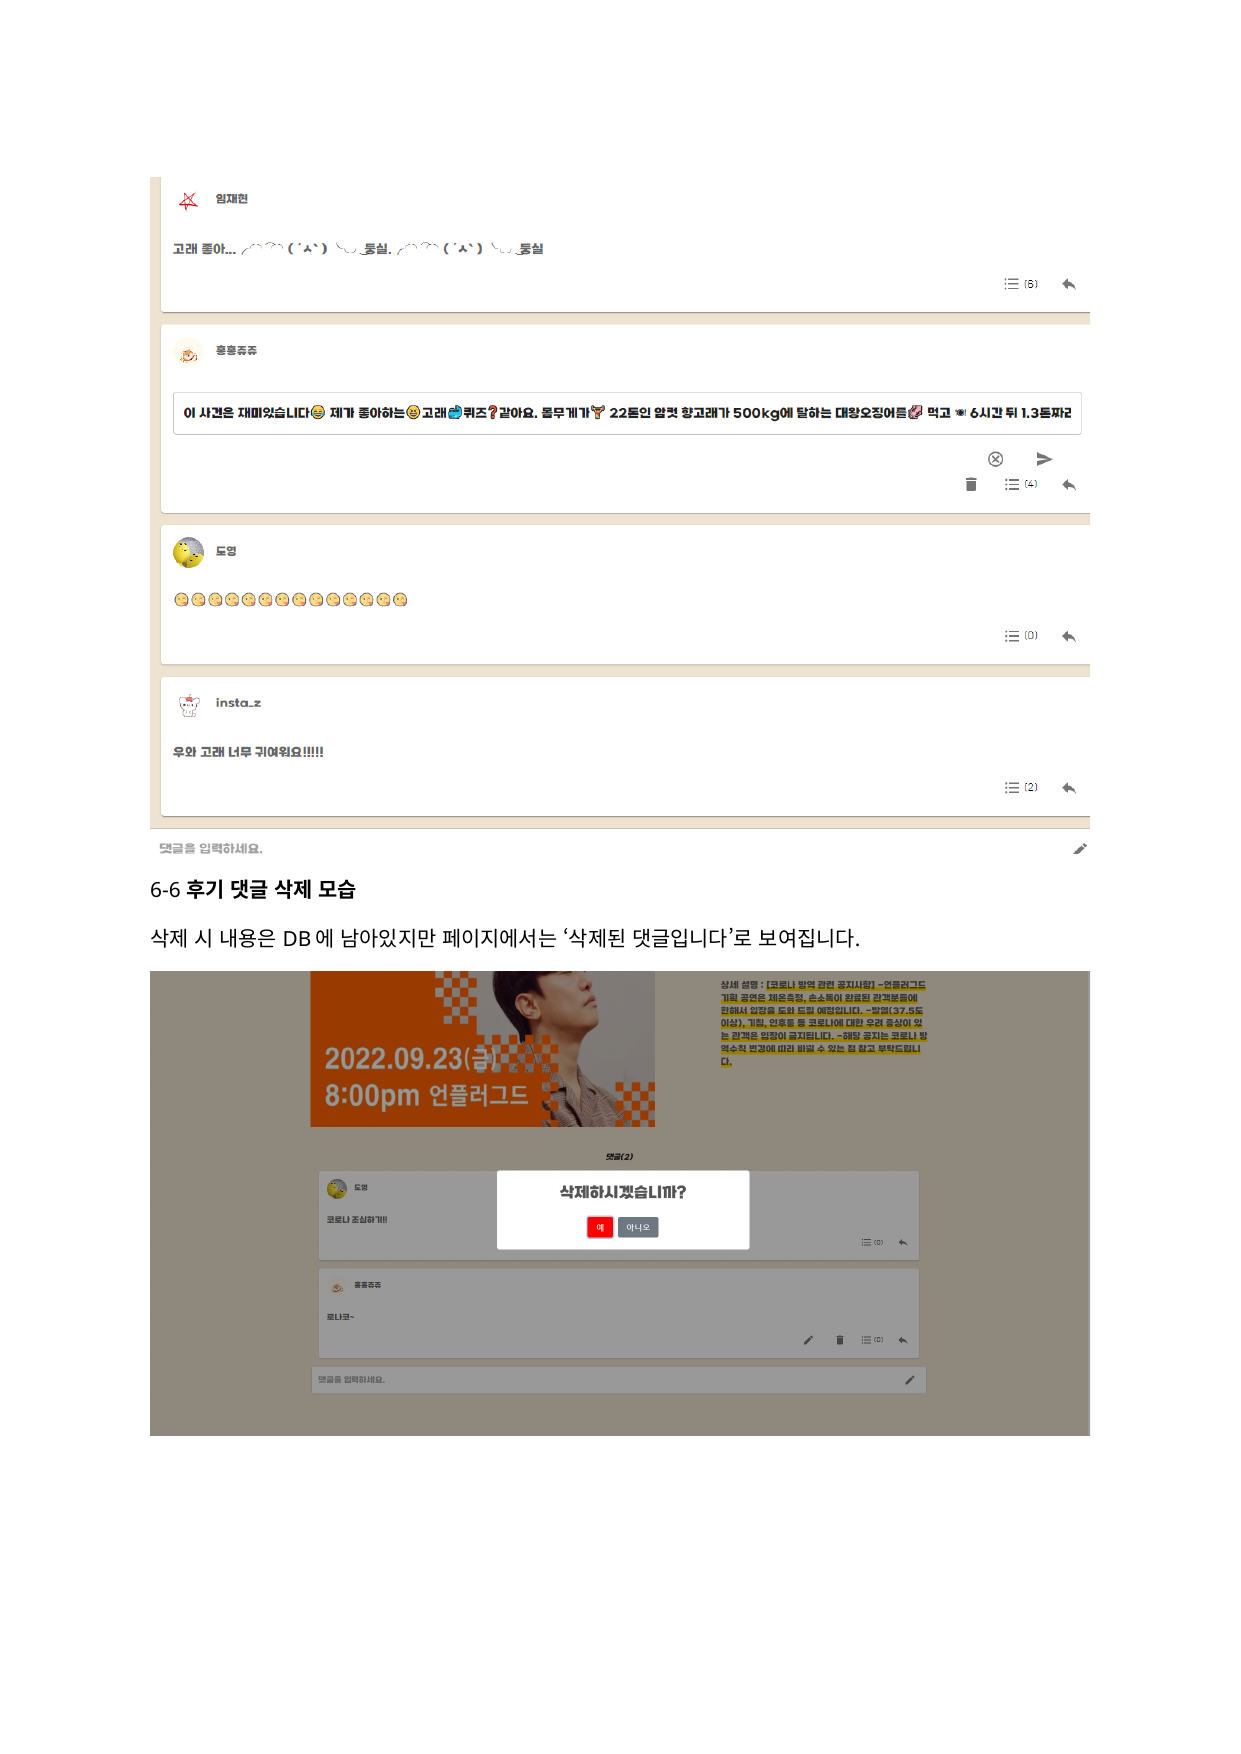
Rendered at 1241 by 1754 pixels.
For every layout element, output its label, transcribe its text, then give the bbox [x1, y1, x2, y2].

picture [150, 177, 1091, 854]
text 6-6 후기 댓글 삭제 모습 [150, 873, 1090, 903]
text 삭제 시 내용은 DB에 남아있지만 페이지에서는 ‘삭제된 댓글입니다’로 보여집니다. [150, 922, 1090, 952]
picture [150, 971, 1091, 1436]
